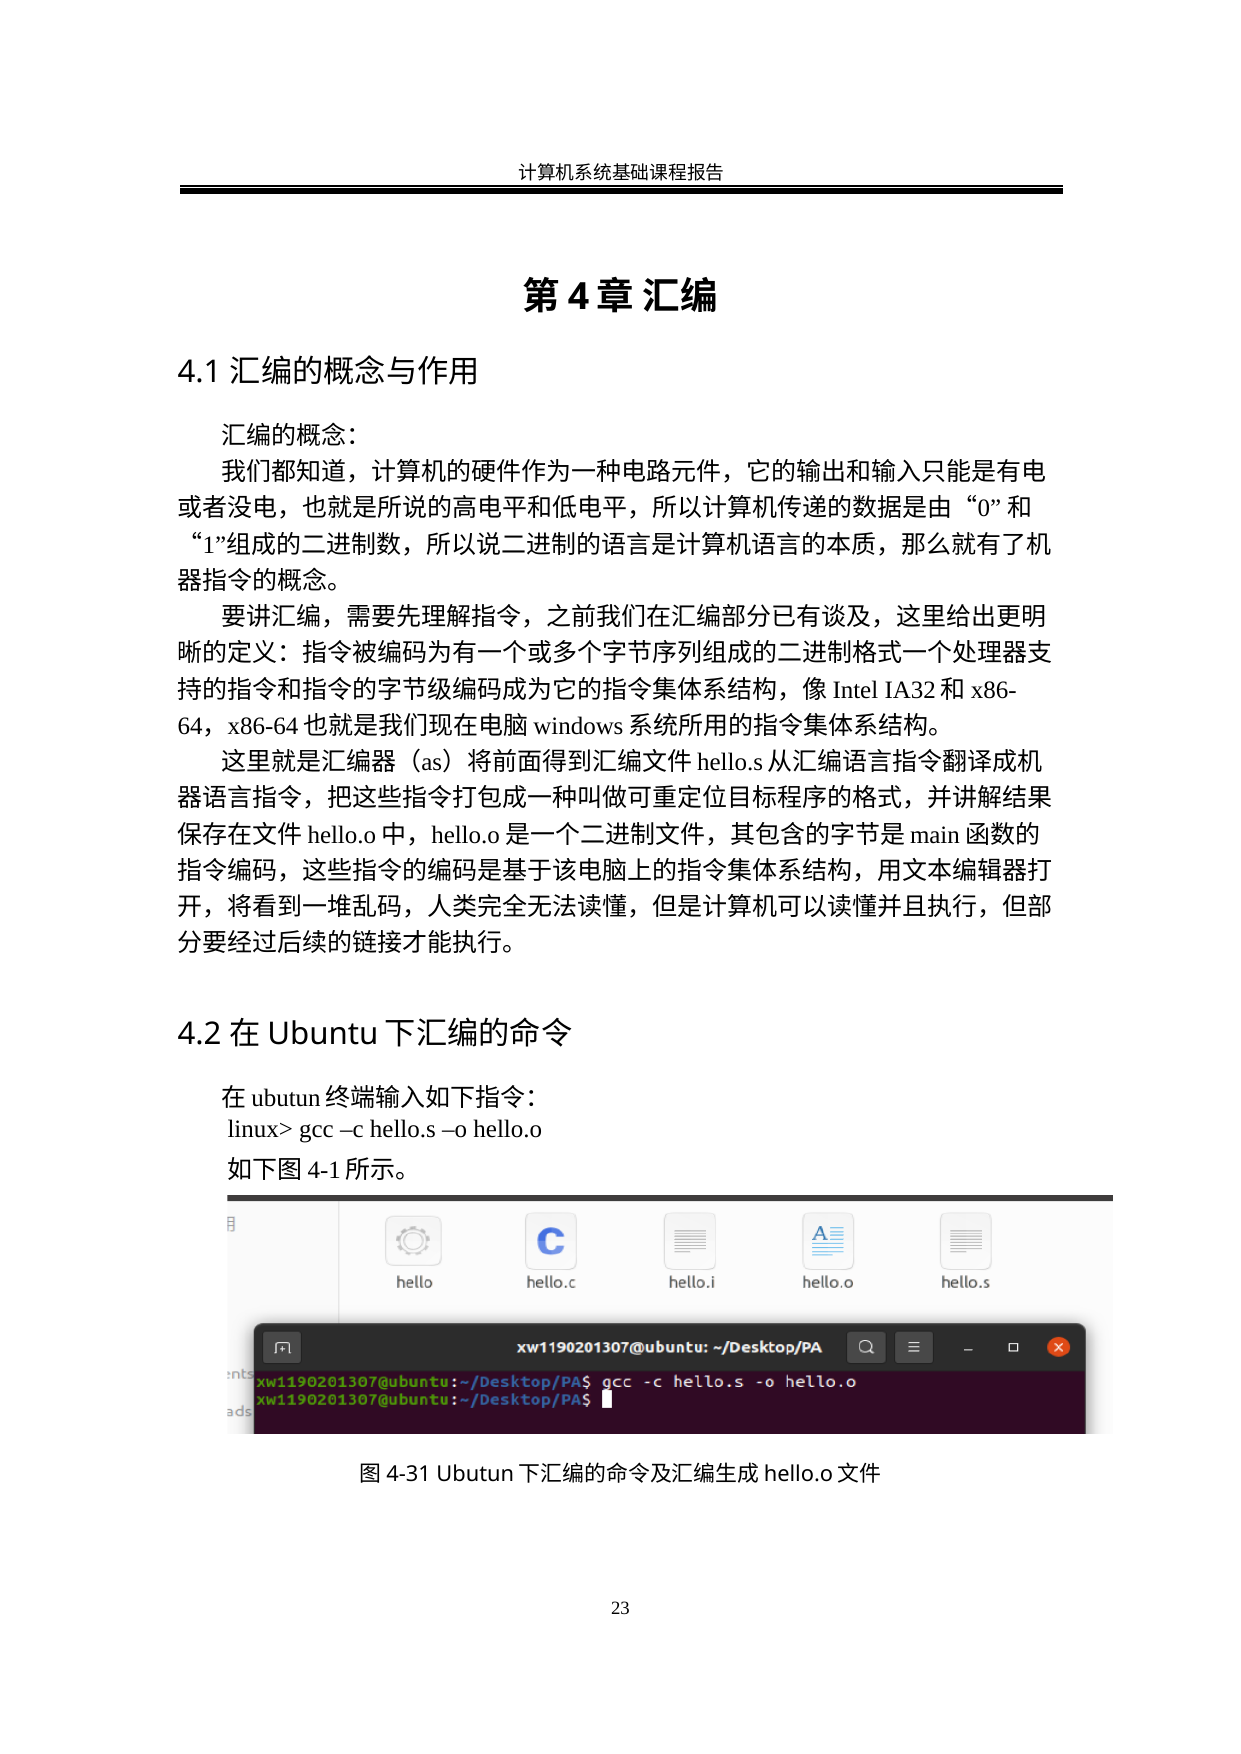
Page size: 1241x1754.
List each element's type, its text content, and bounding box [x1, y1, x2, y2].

text 如下图4-1所示。 [177, 1150, 1063, 1186]
subtitle 第4章 汇编 [177, 242, 1063, 326]
subtitle 4.2 在Ubuntu下汇编的命令 [177, 1013, 1063, 1052]
text 这里就是汇编器（as）将前面得到汇编文件hello.s从汇编语言指令翻译成机器语言指令，把这些指令打包成一种叫做可重定位目标程序的格式，并讲解结果保存在文件hello.o中，hello.o是一个二进制文件，其包含的字节是main函数的指令编码，这些指令的编码是基于该电脑上的指令集体系结构，用文本编辑器打开，将看到一堆乱码，人类完全无法读懂，但是计算机可以读懂并且执行，但部分要经过后续的链接才能执行。 [177, 742, 1063, 959]
picture [227, 1195, 1113, 1434]
text linux> gcc –c hello.s –o hello.o [177, 1114, 1063, 1142]
text 在ubutun终端输入如下指令： [177, 1077, 1063, 1114]
text 我们都知道，计算机的硬件作为一种电路元件，它的输出和输入只能是有电或者没电，也就是所说的高电平和低电平，所以计算机传递的数据是由“0” 和“1”组成的二进制数，所以说二进制的语言是计算机语言的本质，那么就有了机器指令的概念。 [177, 452, 1063, 597]
text 汇编的概念： [177, 415, 1063, 452]
text 要讲汇编，需要先理解指令，之前我们在汇编部分已有谈及，这里给出更明晰的定义：指令被编码为有一个或多个字节序列组成的二进制格式一个处理器支持的指令和指令的字节级编码成为它的指令集体系结构，像Intel IA32和x86-64，x86-64也就是我们现在电脑windows系统所用的指令集体系结构。 [177, 597, 1063, 742]
subtitle 4.1 汇编的概念与作用 [177, 351, 1063, 390]
